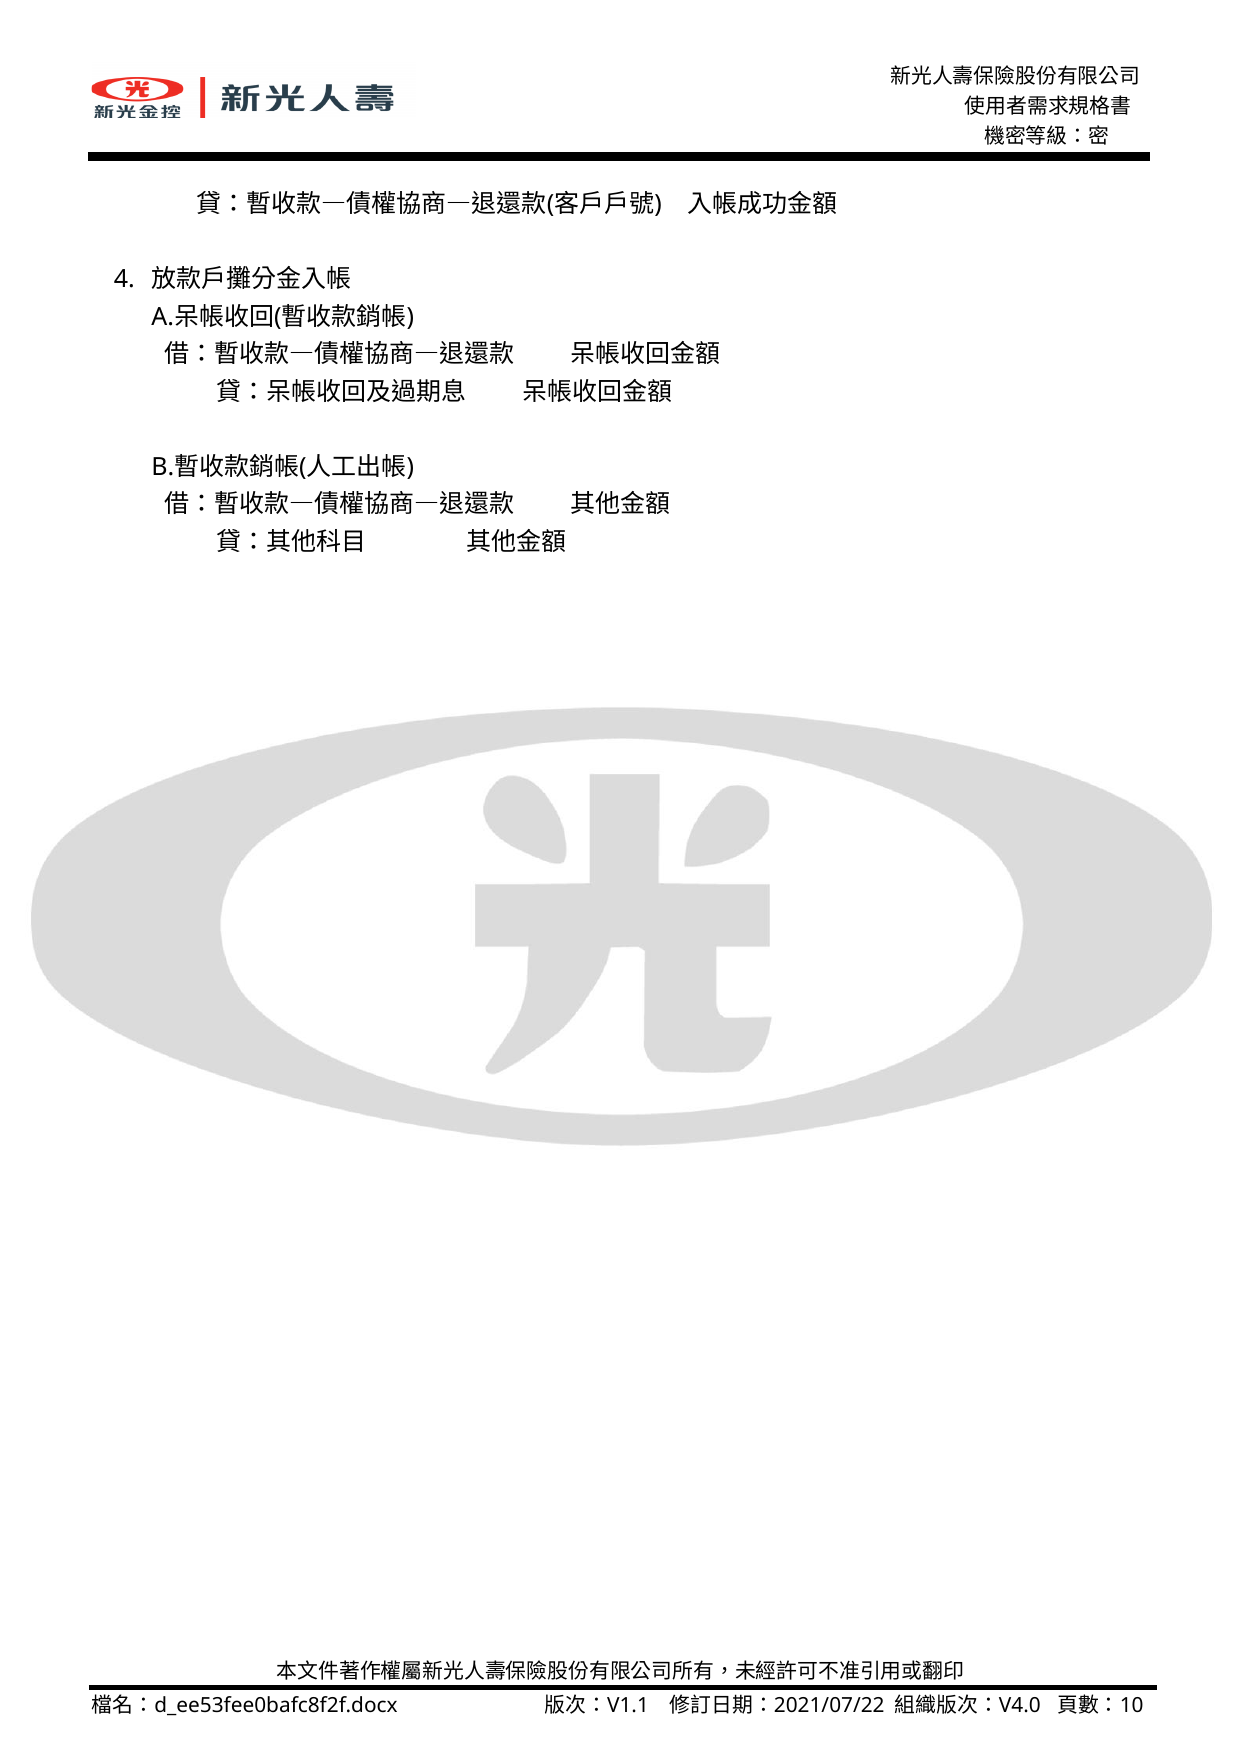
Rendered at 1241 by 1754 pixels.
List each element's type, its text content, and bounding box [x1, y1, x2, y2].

list A.呆帳收回(暫收款銷帳) [151, 296, 1152, 333]
text 借：暫收款—債權協商—退還款 呆帳收回金額 [89, 333, 1152, 371]
list 借：暫收款—債權協商—退還款 其他金額 [151, 483, 1152, 521]
text 貸：呆帳收回及過期息 呆帳收回金額 [89, 371, 1152, 408]
picture [25, 699, 1215, 1152]
picture [91, 61, 417, 118]
list 貸：暫收款—債權協商—退還款(客戶戶號) 入帳成功金額 [151, 183, 1152, 221]
list 貸：其他科目 其他金額 [151, 521, 1152, 558]
list B.暫收款銷帳(人工出帳) [151, 446, 1152, 483]
list 放款戶攤分金入帳 [114, 258, 1152, 296]
